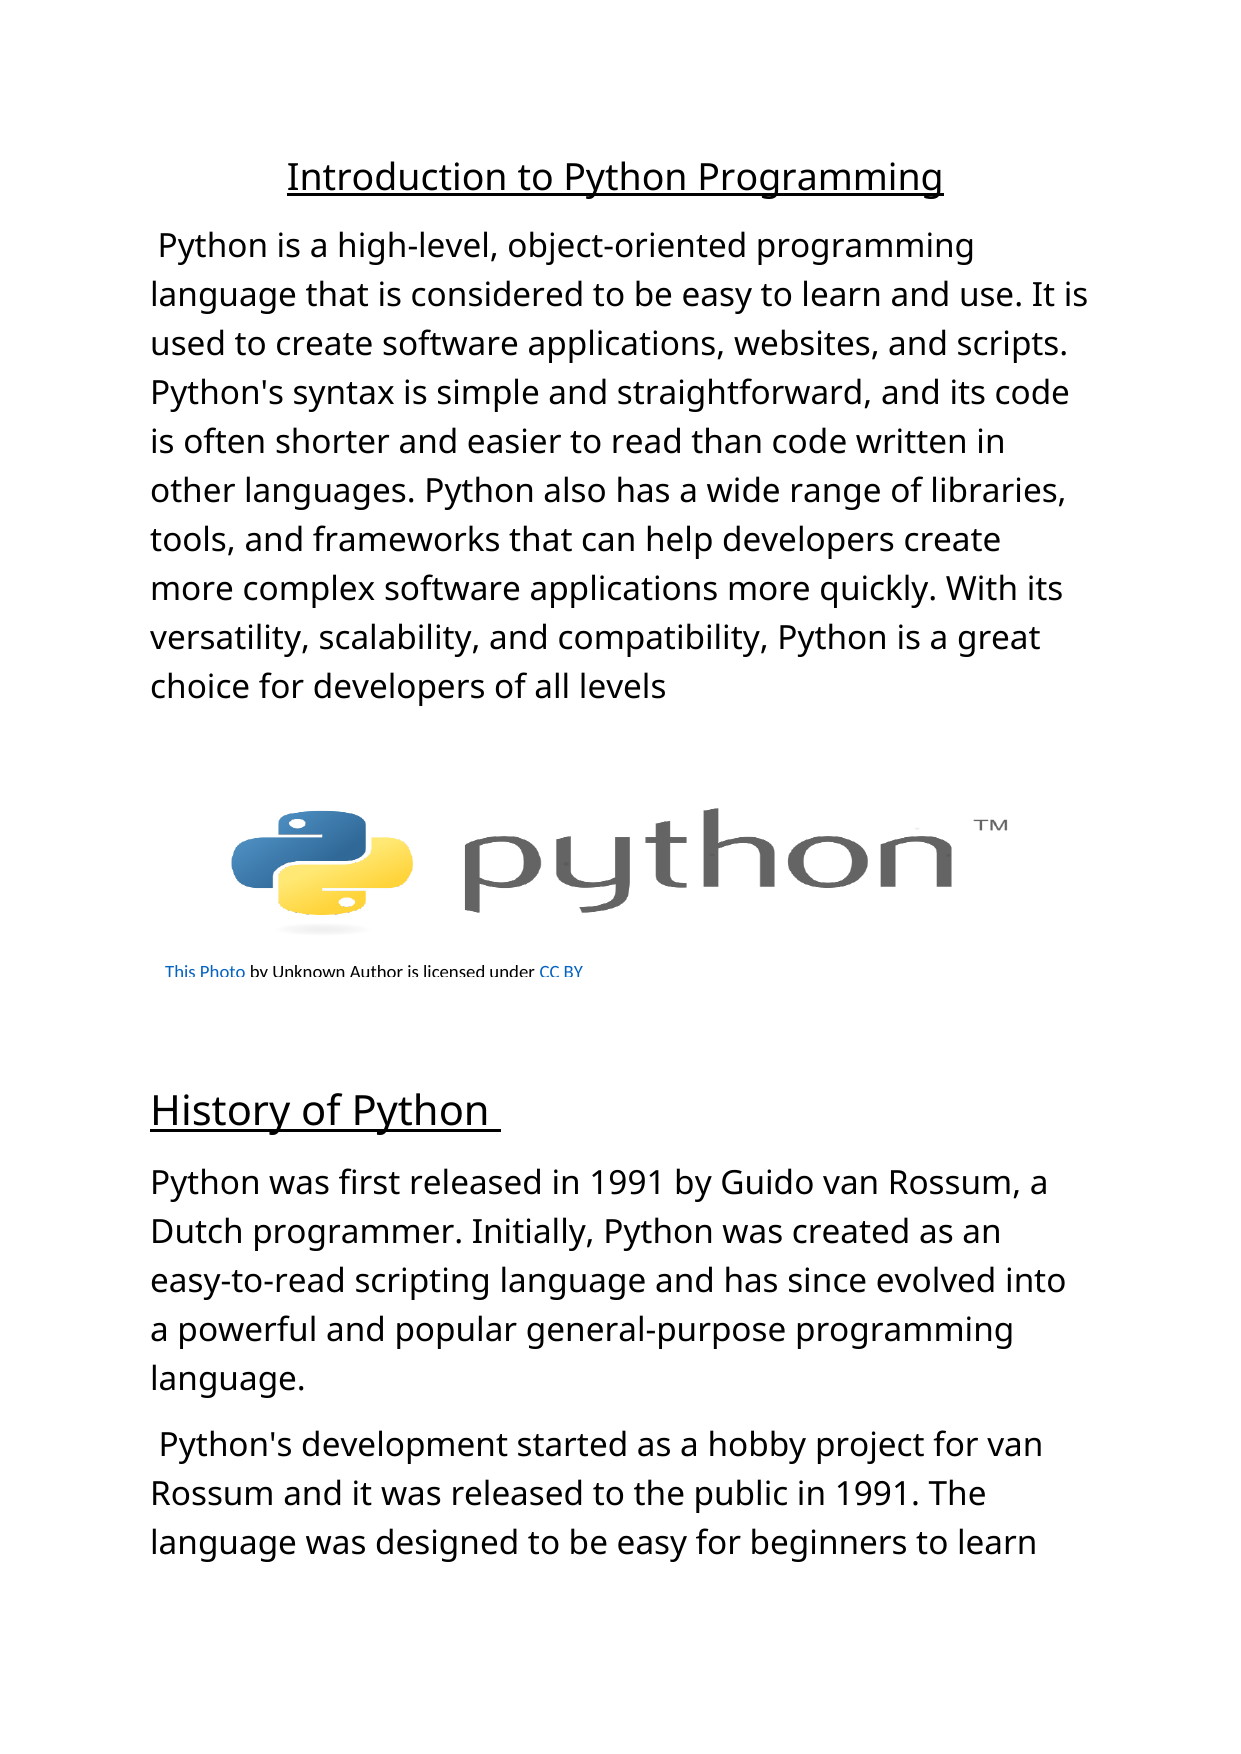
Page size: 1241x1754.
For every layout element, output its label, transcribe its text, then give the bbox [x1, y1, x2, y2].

text Python is a high-level, object-oriented programming language that is considered to be easy to learn and use. It is used to create software applications, websites, and scripts. Python's syntax is simple and straightforward, and its code is often shorter and easier to read than code written in other languages. Python also has a wide range of libraries, tools, and frameworks that can help developers create more complex software applications more quickly. With its versatility, scalability, and compatibility, Python is a great choice for developers of all levels [150, 222, 1090, 708]
picture [150, 759, 1088, 983]
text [150, 1421, 1090, 1564]
text Introduction to Python Programming [150, 150, 1090, 201]
text History of Python [150, 1081, 1090, 1138]
text Python was first released in 1991 by Guido van Rossum, a Dutch programmer. Initially, Python was created as an easy-to-read scripting language and has since evolved into a powerful and popular general-purpose programming language. [150, 1159, 1090, 1400]
